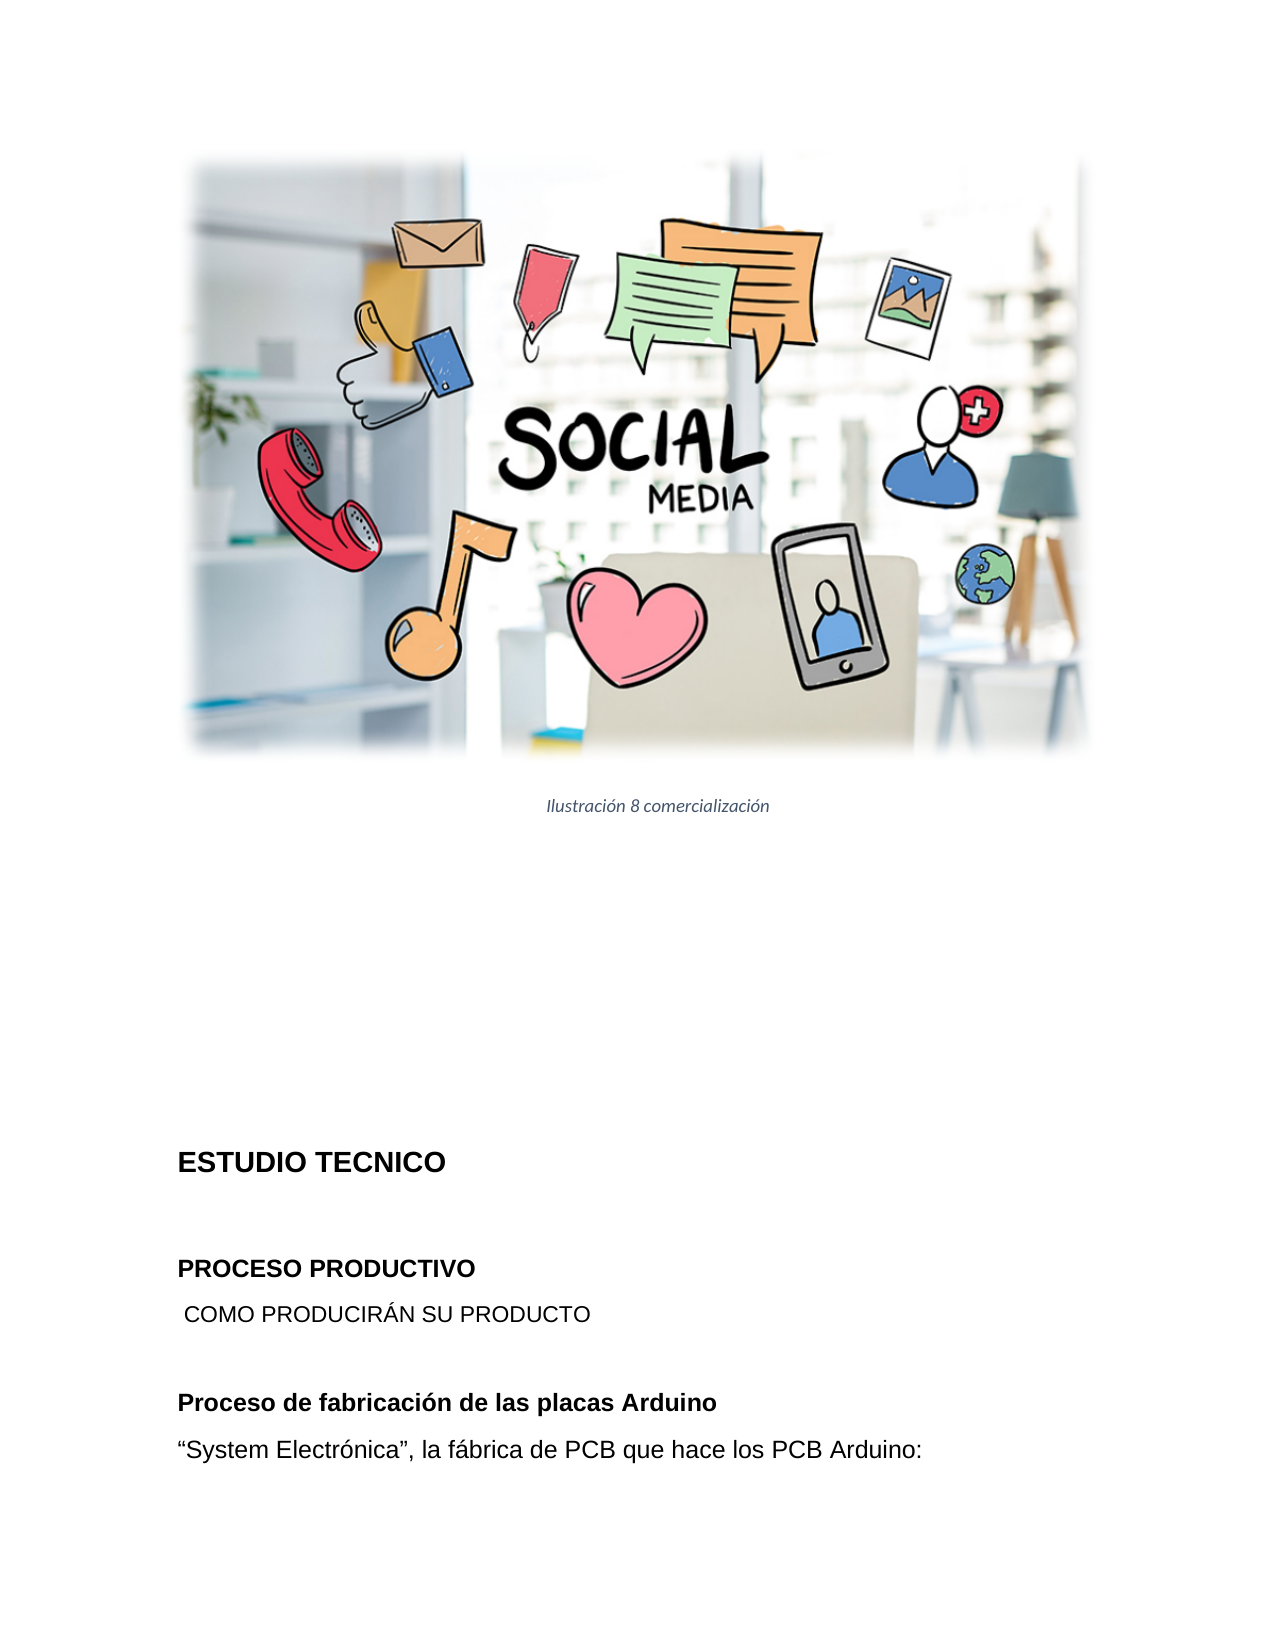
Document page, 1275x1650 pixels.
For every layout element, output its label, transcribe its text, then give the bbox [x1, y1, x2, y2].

picture [207, 177, 1067, 733]
subtitle PROCESO PRODUCTIVO [177, 1254, 1098, 1283]
subtitle ESTUDIO TECNICO [177, 1145, 1098, 1179]
subtitle COMO PRODUCIRÁN SU PRODUCTO [177, 1301, 1098, 1328]
text Proceso de fabricación de las placas Arduino [177, 1388, 1098, 1416]
text “System Electrónica”, la fábrica de PCB que hace los PCB Arduino: [177, 1435, 1098, 1464]
text Ilustración comercialización [472, 794, 1098, 817]
